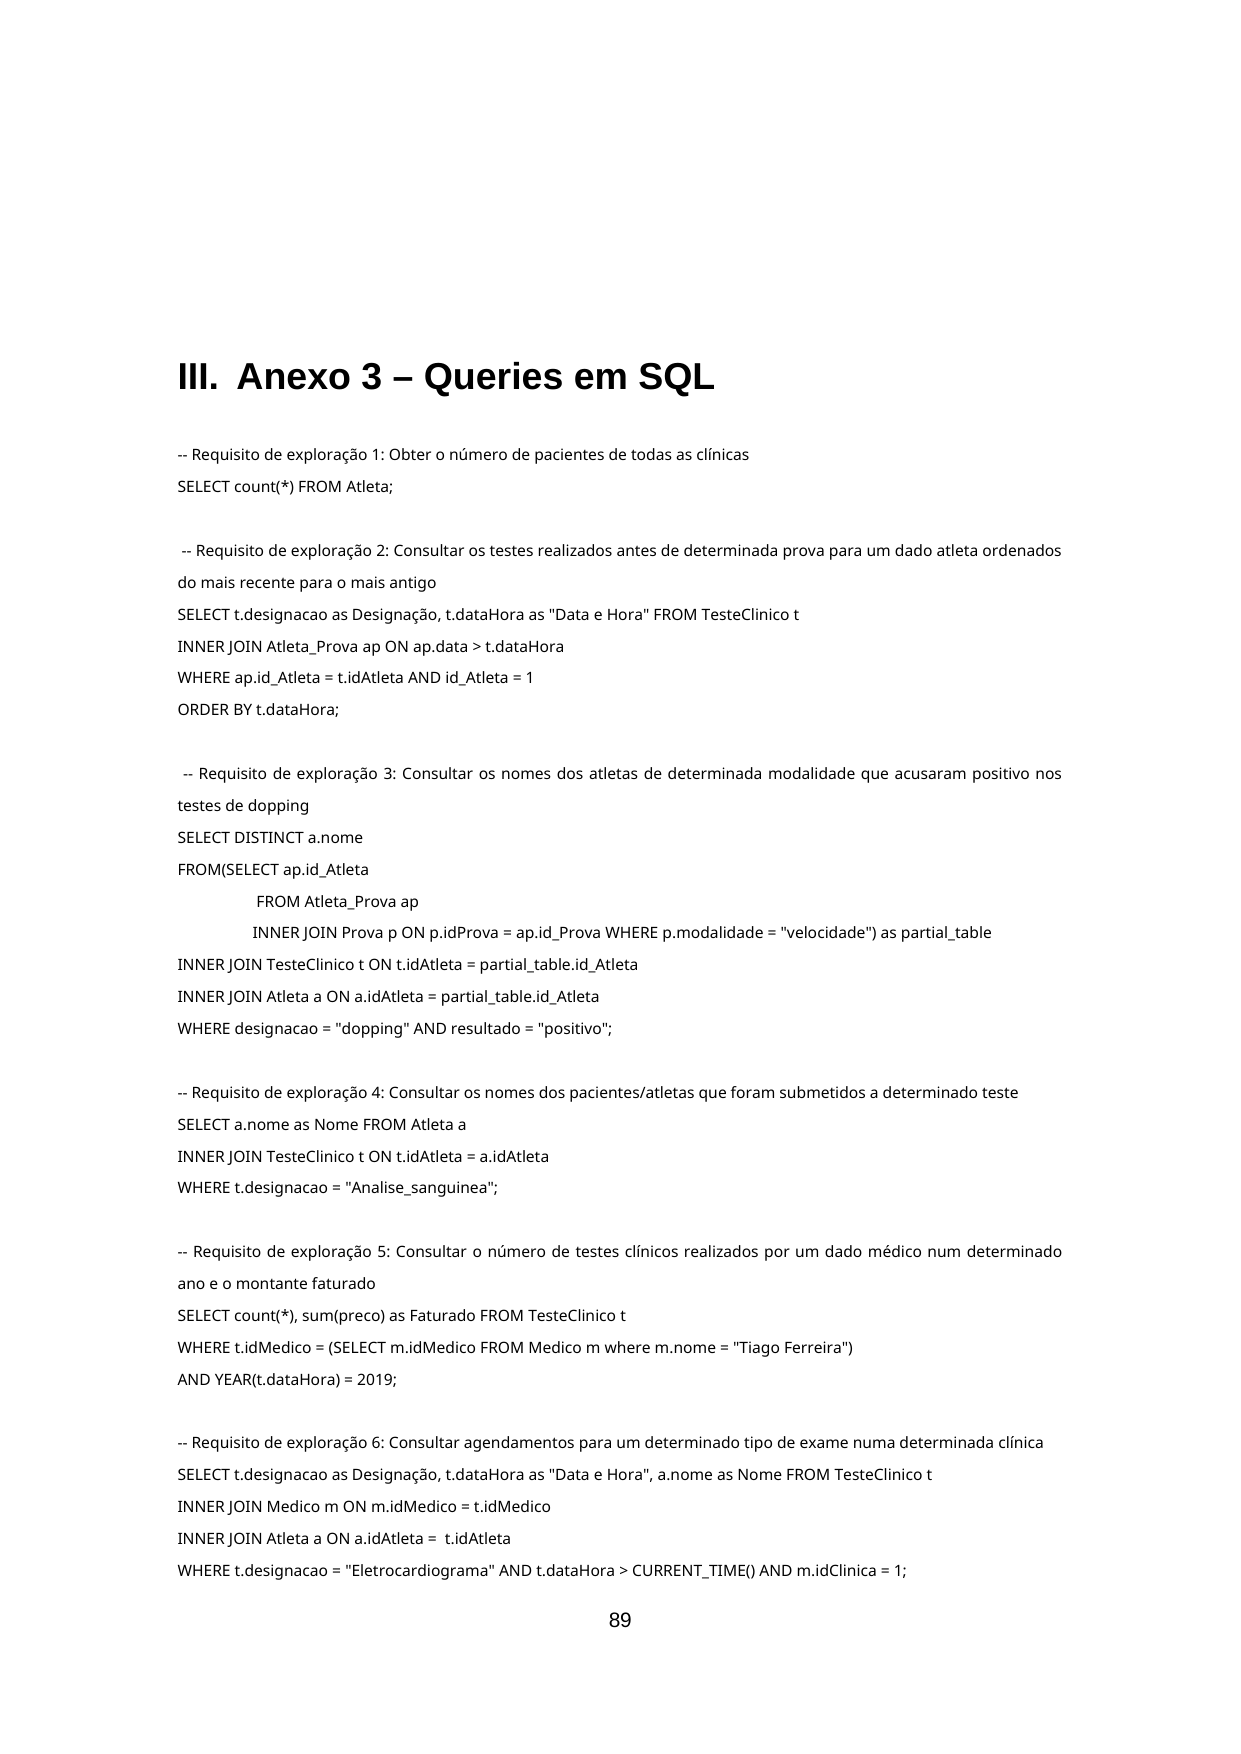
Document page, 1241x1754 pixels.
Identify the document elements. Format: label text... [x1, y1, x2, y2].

text FROM Atleta_Prova ap [177, 890, 1063, 912]
text INNER JOIN TesteClinico t ON t.idAtleta = a.idAtleta [177, 1145, 1063, 1167]
text -- Requisito de exploração 5: Consultar o número de testes clínicos realizados por um dado médico num determinado ano e o montante faturado [177, 1241, 1063, 1294]
text SELECT t.designacao as Designação, t.dataHora as "Data e Hora", a.nome as Nome FROM TesteClinico t [177, 1464, 1063, 1485]
text WHERE designacao = "dopping" AND resultado = "positivo"; [177, 1018, 1063, 1039]
text WHERE ap.id_Atleta = t.idAtleta AND id_Atleta = 1 [177, 667, 1063, 688]
text -- Requisito de exploração 6: Consultar agendamentos para um determinado tipo de exame numa determinada clínica [177, 1432, 1063, 1453]
text INNER JOIN Atleta a ON a.idAtleta = partial_table.id_Atleta [177, 986, 1063, 1007]
text INNER JOIN Atleta_Prova ap ON ap.data > t.dataHora [177, 635, 1063, 657]
text SELECT a.nome as Nome FROM Atleta a [177, 1113, 1063, 1135]
text AND YEAR(t.dataHora) = 2019; [177, 1368, 1063, 1390]
text SELECT DISTINCT a.nome [177, 827, 1063, 848]
text INNER JOIN Atleta a ON a.idAtleta = t.idAtleta [177, 1528, 1063, 1549]
text WHERE t.designacao = "Analise_sanguinea"; [177, 1177, 1063, 1198]
text INNER JOIN Prova p ON p.idProva = ap.id_Prova WHERE p.modalidade = "velocidade") as partial_table [177, 922, 1063, 943]
text ORDER BY t.dataHora; [177, 699, 1063, 720]
text FROM(SELECT ap.id_Atleta [177, 858, 1063, 880]
text -- Requisito de exploração 1: Obter o número de pacientes de todas as clínicas [177, 444, 1063, 465]
text SELECT count(*), sum(preco) as Faturado FROM TesteClinico t [177, 1305, 1063, 1326]
text WHERE t.idMedico = (SELECT m.idMedico FROM Medico m where m.nome = "Tiago Ferreira") [177, 1337, 1063, 1358]
text INNER JOIN Medico m ON m.idMedico = t.idMedico [177, 1496, 1063, 1517]
text -- Requisito de exploração 3: Consultar os nomes dos atletas de determinada modalidade que acusaram positivo nos testes de dopping [177, 763, 1063, 816]
text -- Requisito de exploração 4: Consultar os nomes dos pacientes/atletas que foram submetidos a determinado teste [177, 1082, 1063, 1103]
text SELECT count(*) FROM Atleta; [177, 476, 1063, 497]
text WHERE t.designacao = "Eletrocardiograma" AND t.dataHora > CURRENT_TIME() AND m.idClinica = 1; [177, 1560, 1063, 1581]
text -- Requisito de exploração 2: Consultar os testes realizados antes de determinada prova para um dado atleta ordenados do mais recente para o mais antigo [177, 540, 1063, 593]
text Anexo 3 – Queries em SQL [177, 354, 1063, 398]
text INNER JOIN TesteClinico t ON t.idAtleta = partial_table.id_Atleta [177, 954, 1063, 975]
text SELECT t.designacao as Designação, t.dataHora as "Data e Hora" FROM TesteClinico t [177, 603, 1063, 625]
